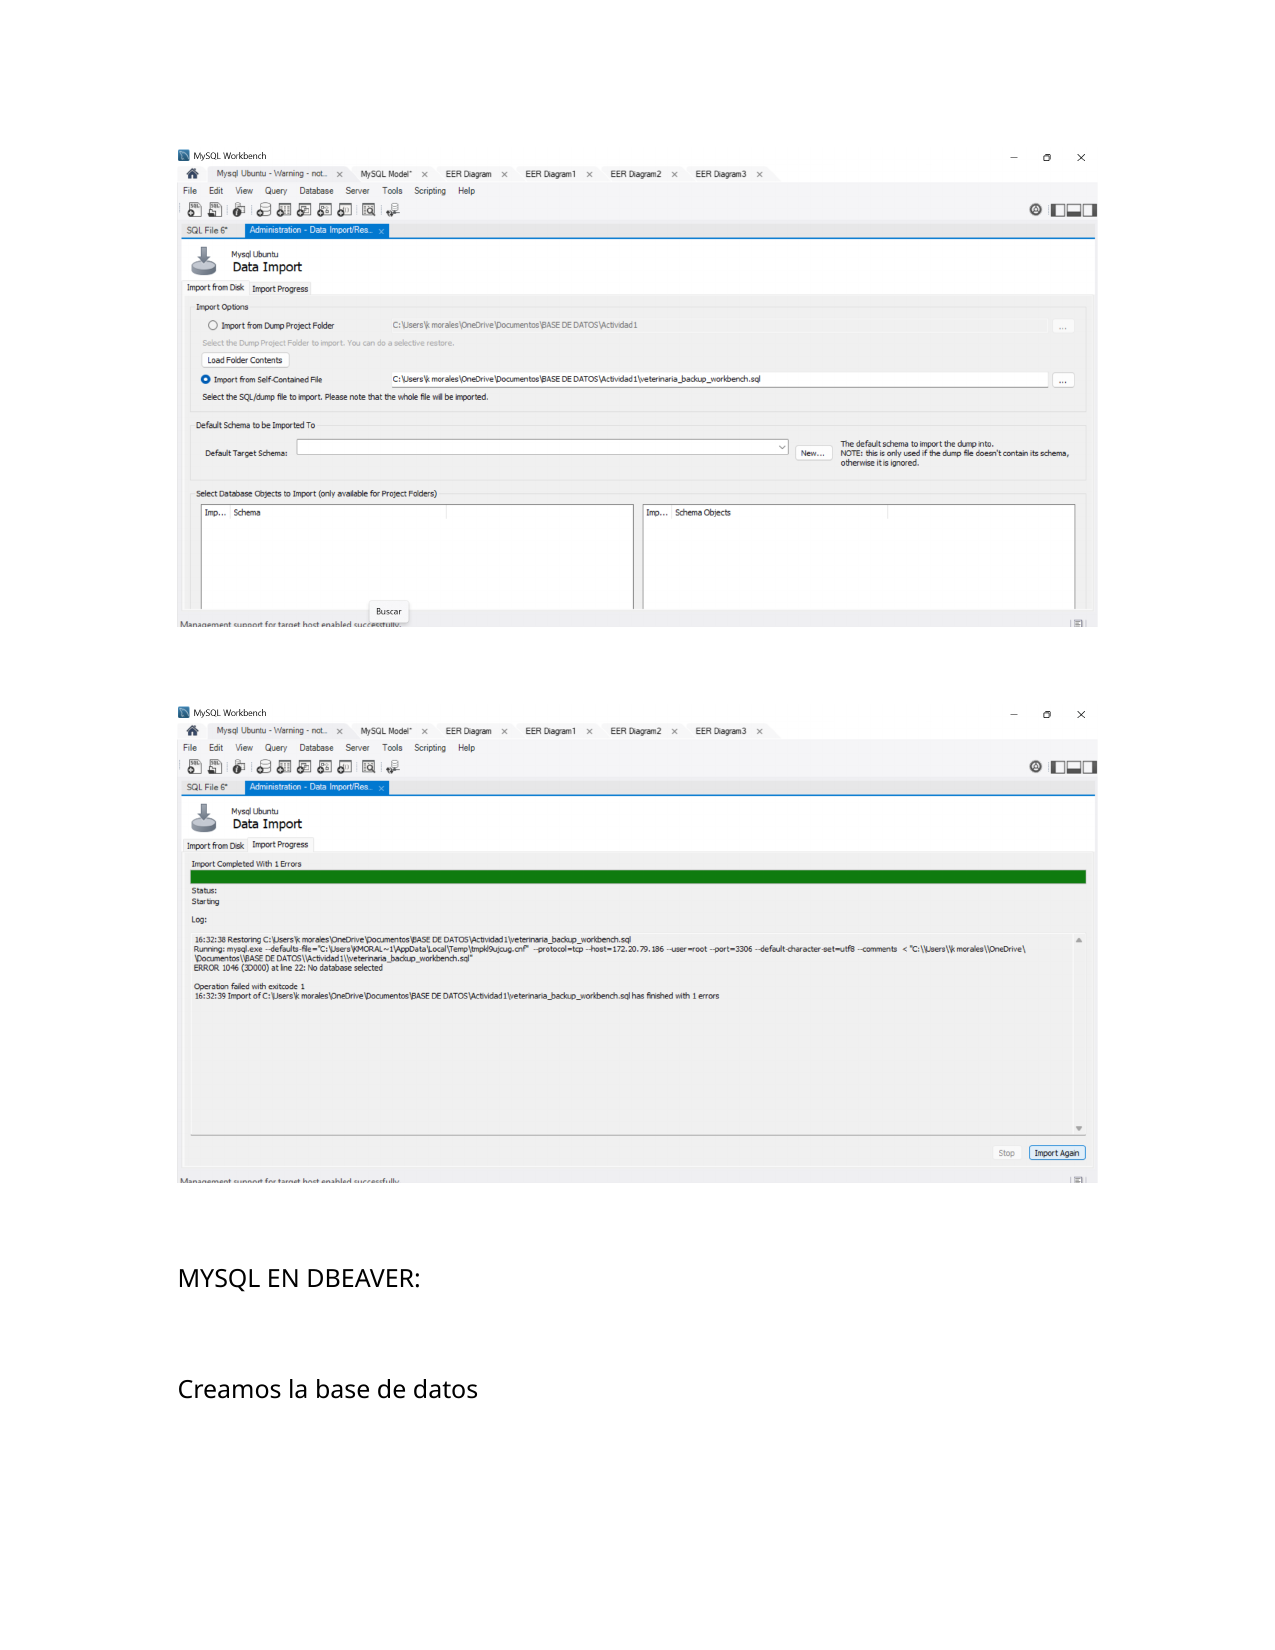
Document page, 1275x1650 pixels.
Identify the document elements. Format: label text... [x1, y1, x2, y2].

text Creamos la base de datos [177, 1372, 1098, 1406]
picture [177, 147, 1098, 627]
picture [177, 704, 1098, 1183]
text MYSQL EN DBEAVER: [177, 1260, 1098, 1294]
